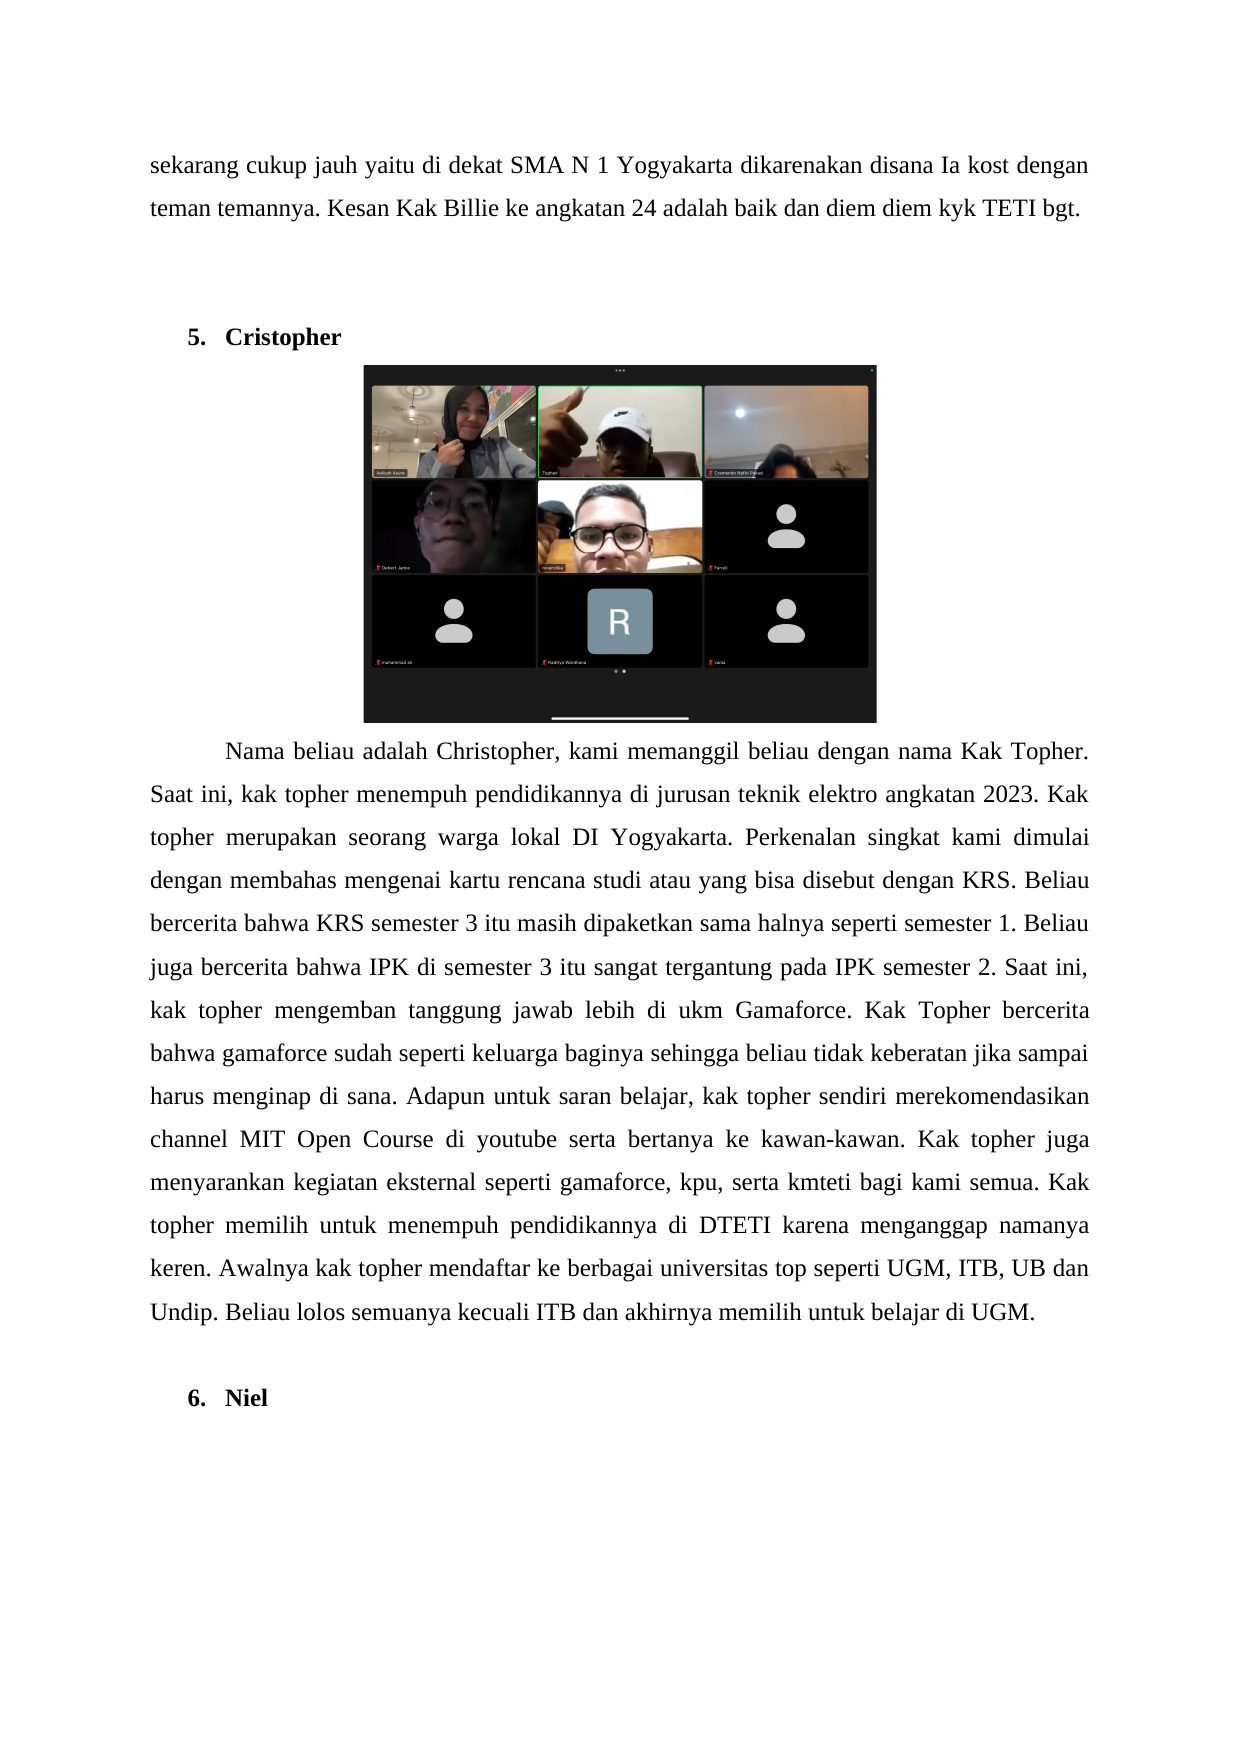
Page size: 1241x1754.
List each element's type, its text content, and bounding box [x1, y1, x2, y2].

list Niel [187, 1383, 1090, 1412]
picture [363, 365, 877, 723]
list Cristopher [187, 322, 1090, 351]
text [150, 150, 1090, 222]
text Nama beliau adalah Christopher, kami memanggil beliau dengan nama Kak Topher. Saat ini, kak topher menempuh pendidikannya di jurusan teknik elektro angkatan 2023. Kak topher merupakan seorang warga lokal DI Yogyakarta. Perkenalan singkat kami dimulai dengan membahas mengenai kartu rencana studi atau yang bisa disebut dengan KRS. Beliau bercerita bahwa KRS semester 3 itu masih dipaketkan sama halnya seperti semester 1. Beliau juga bercerita bahwa IPK di semester 3 itu sangat tergantung pada IPK semester 2. Saat ini, kak topher mengemban tanggung jawab lebih di ukm Gamaforce. Kak Topher bercerita bahwa gamaforce sudah seperti keluarga baginya sehingga beliau tidak keberatan jika sampai harus menginap di sana. Adapun untuk saran belajar, kak topher sendiri merekomendasikan channel MIT Open Course di youtube serta bertanya ke kawan-kawan. Kak topher juga menyarankan kegiatan eksternal seperti gamaforce, kpu, serta kmteti bagi kami semua. Kak topher memilih untuk menempuh pendidikannya di DTETI karena menganggap namanya keren. Awalnya kak topher mendaftar ke berbagai universitas top seperti UGM, ITB, UB dan Undip. Beliau lolos semuanya kecuali ITB dan akhirnya memilih untuk belajar di UGM. [150, 736, 1090, 1325]
